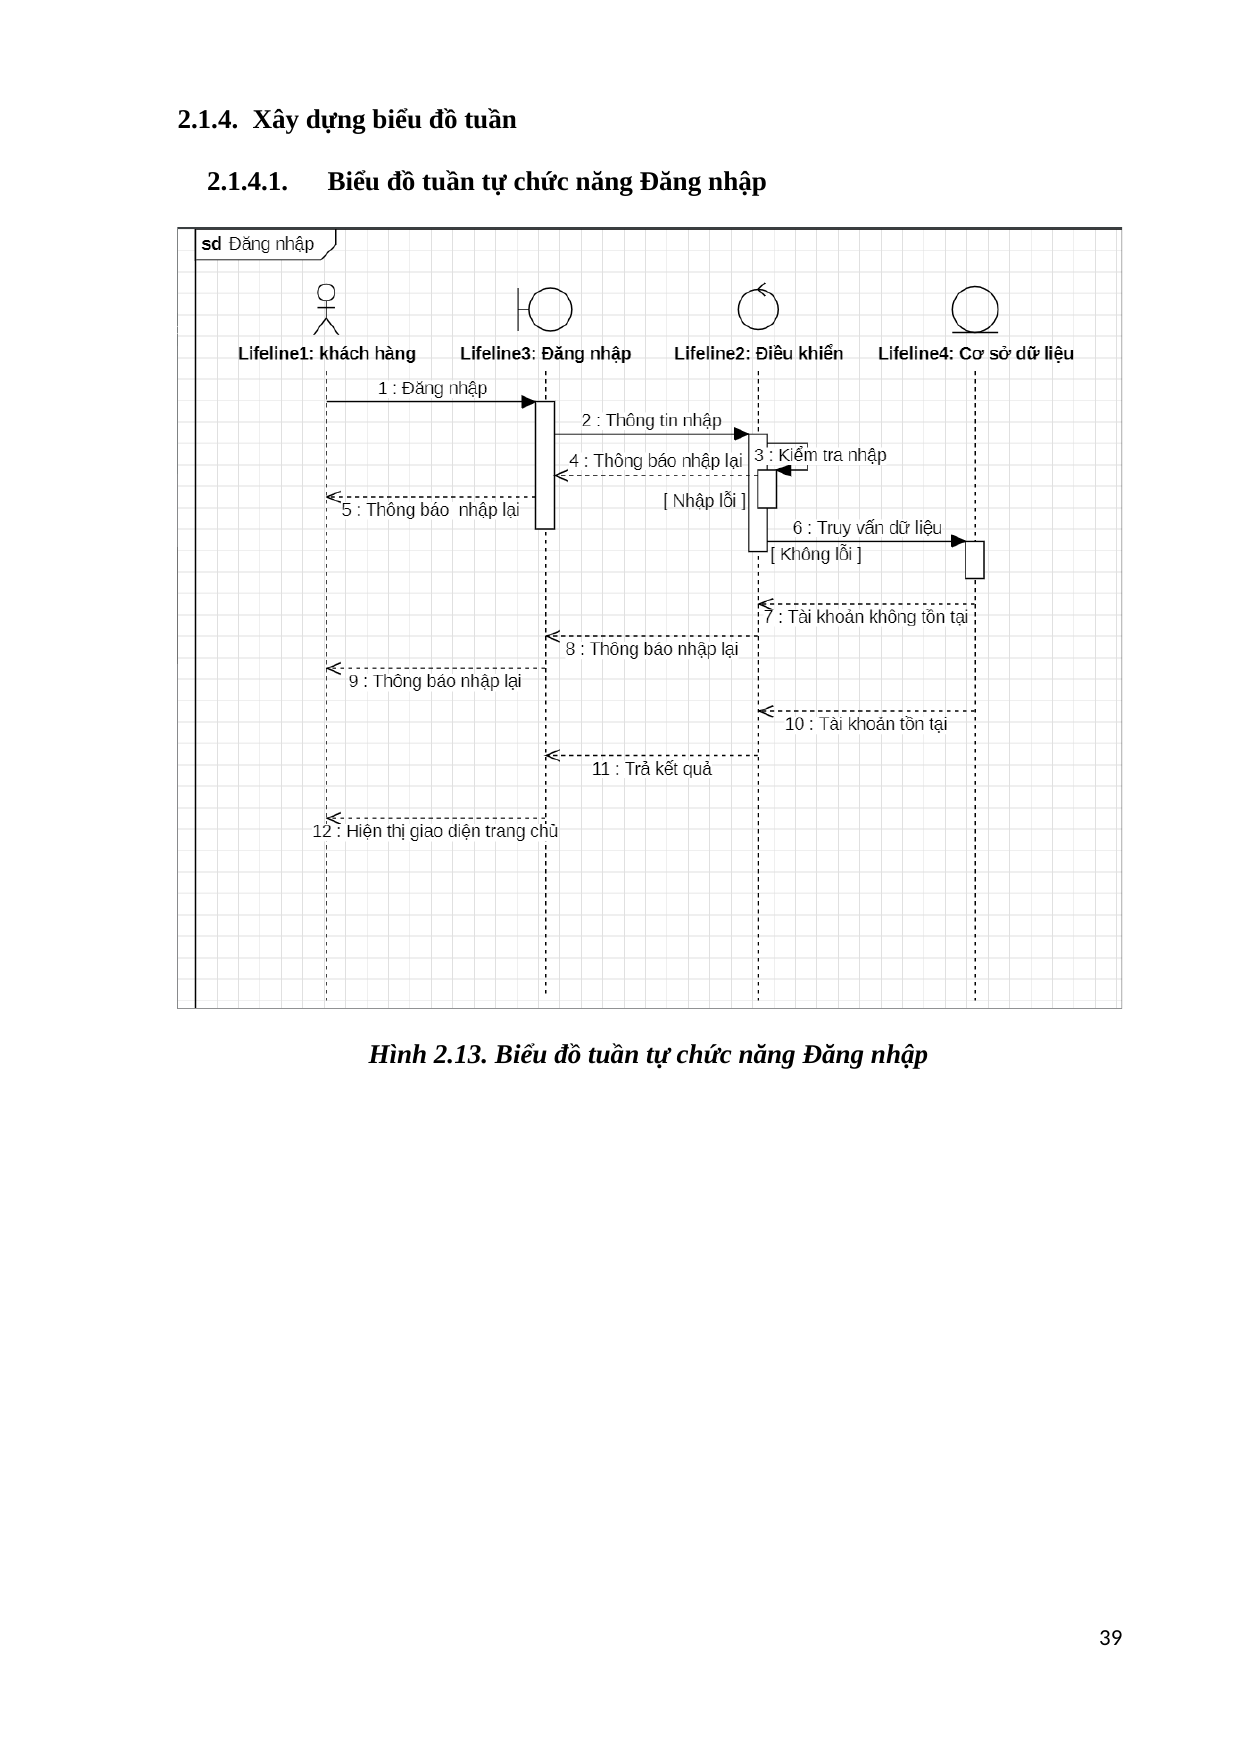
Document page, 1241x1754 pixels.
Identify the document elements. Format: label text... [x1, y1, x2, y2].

subtitle Xây dựng biểu đồ tuần [177, 104, 1122, 135]
subtitle Biểu đồ tuần tự chức năng Đăng nhập [207, 165, 1122, 196]
picture [177, 227, 1123, 1009]
text Hình 2.13. Biểu đồ tuần tự chức năng Đăng nhập [177, 1038, 1122, 1069]
